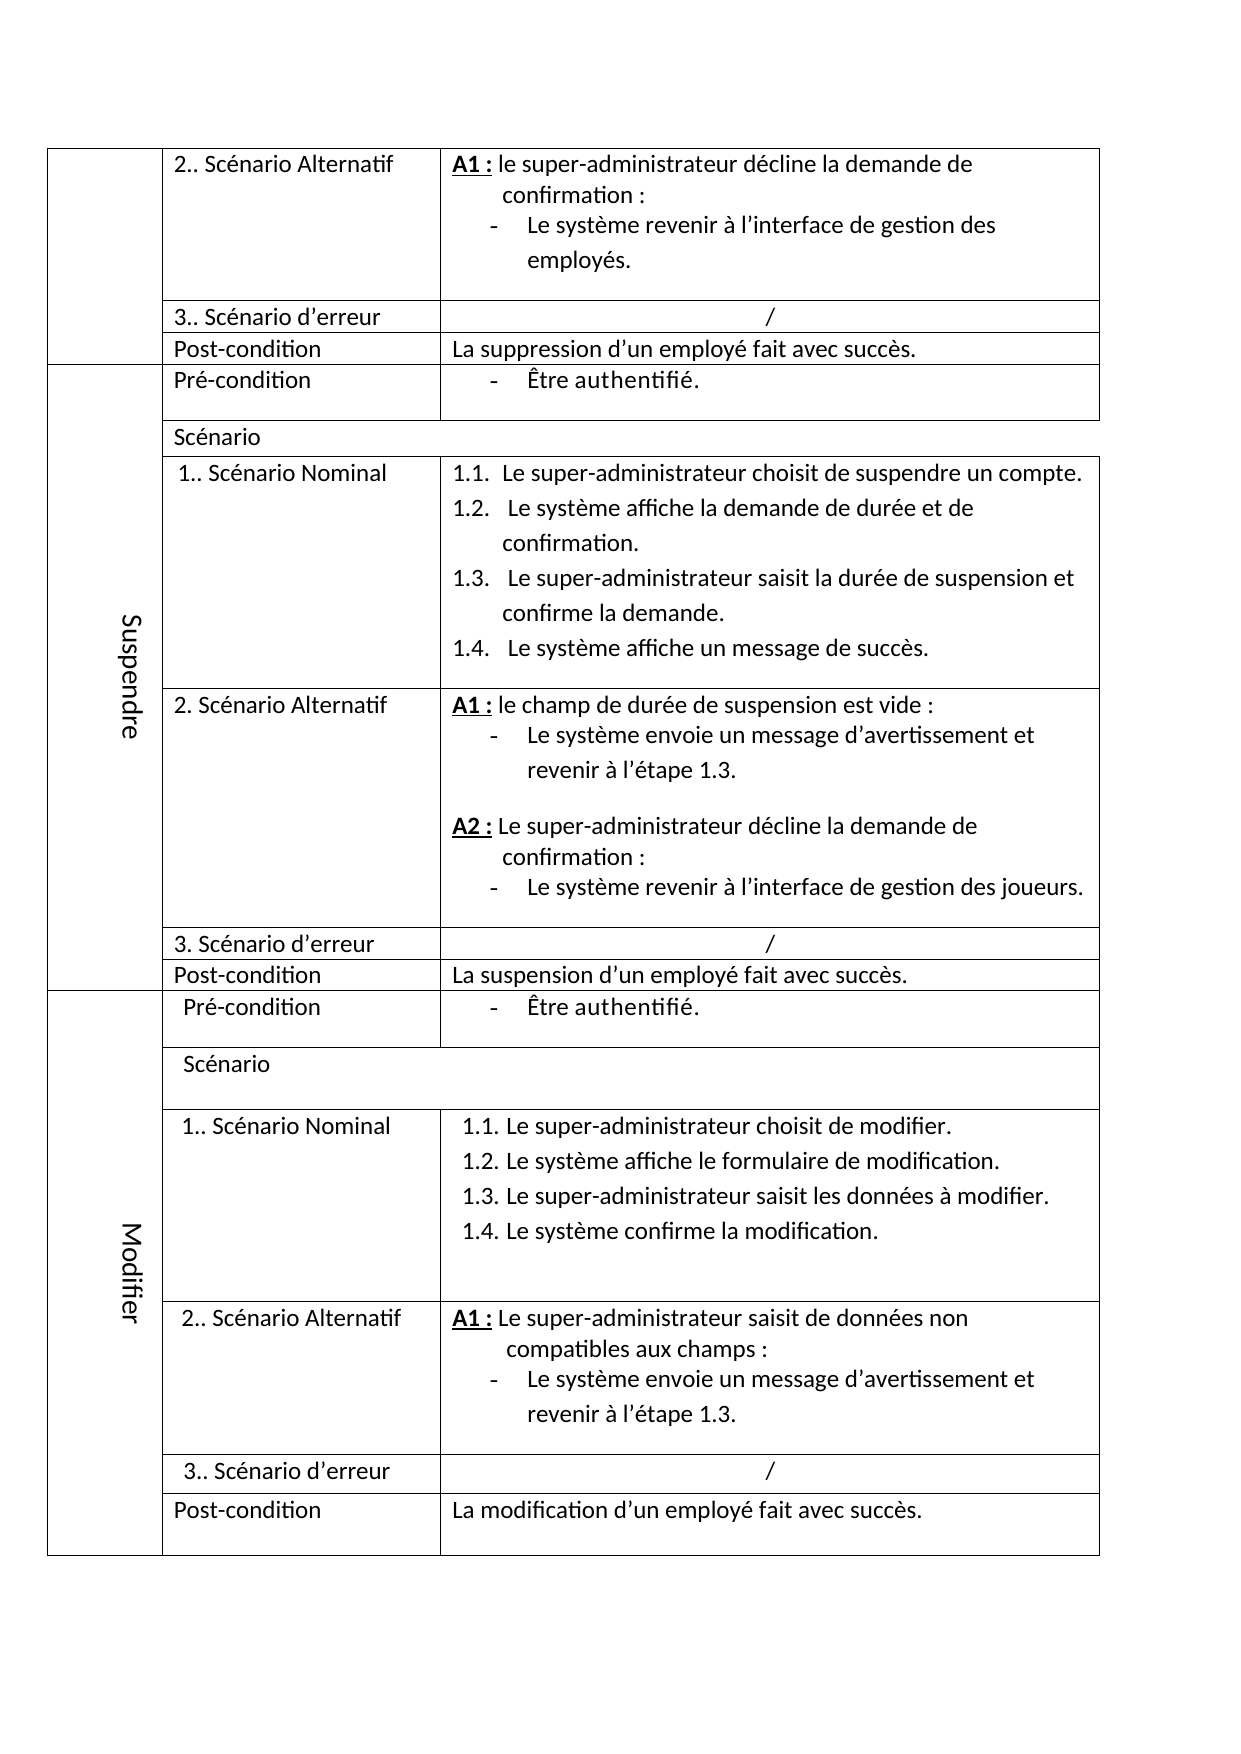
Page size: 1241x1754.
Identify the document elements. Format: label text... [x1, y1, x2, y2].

table_cell Scénario [163, 1048, 1099, 1109]
table_cell Le super-administrateur choisit de modifier. Le système affiche le formulaire de modification. Le super-administrateur saisit les données à modifier. Le système confirme la modification. [441, 1110, 1099, 1301]
table_cell Post-condition [163, 960, 440, 990]
table_cell La suspension d’un employé fait avec succès. [441, 960, 1099, 990]
table_cell A1 : le champ de durée de suspension est vide : Le système envoie un message d’avertissement et revenir à l’étape 1.3. A2 : Le super-administrateur décline la demande de confirmation : Le système revenir à l’interface de gestion des joueurs. [441, 689, 1099, 927]
table_cell 3.. Scénario d’erreur [163, 301, 440, 332]
table_cell Le super-administrateur choisit de suspendre un compte. Le système affiche la demande de durée et de confirmation. Le super-administrateur saisit la durée de suspension et confirme la demande. Le système affiche un message de succès. [441, 457, 1099, 688]
table_cell 1.. Scénario Nominal [163, 457, 440, 688]
table_cell 2.. Scénario Alternatif [163, 1302, 440, 1454]
table_cell Post-condition [163, 333, 440, 363]
table_cell La modification d’un employé fait avec succès. [441, 1494, 1099, 1555]
table_cell / [441, 301, 1099, 332]
table_cell La suppression d’un employé fait avec succès. [441, 333, 1099, 363]
table_cell 3.. Scénario d’erreur [163, 1455, 440, 1493]
table_cell Suspendre [48, 365, 162, 990]
table_cell Être authentifié. [441, 991, 1099, 1047]
table_cell 2.. Scénario Alternatif [163, 149, 440, 300]
table_cell / [441, 1455, 1099, 1493]
table_cell Pré-condition [163, 991, 440, 1047]
table_cell / [441, 928, 1099, 958]
table_cell 3. Scénario d’erreur [163, 928, 440, 958]
table_cell A1 : le super-administrateur décline la demande de confirmation : Le système revenir à l’interface de gestion des employés. [441, 149, 1099, 300]
table_cell A1 : Le super-administrateur saisit de données non compatibles aux champs : Le système envoie un message d’avertissement et revenir à l’étape 1.3. [441, 1302, 1099, 1454]
table_cell Pré-condition [163, 365, 440, 420]
table_cell 2. Scénario Alternatif [163, 689, 440, 927]
table_cell Post-condition [163, 1494, 440, 1555]
table_cell Scénario [163, 421, 441, 456]
table_cell 1.. Scénario Nominal [163, 1110, 440, 1301]
table_cell Modifier [48, 991, 162, 1555]
table_cell Être authentifié. [441, 365, 1099, 420]
